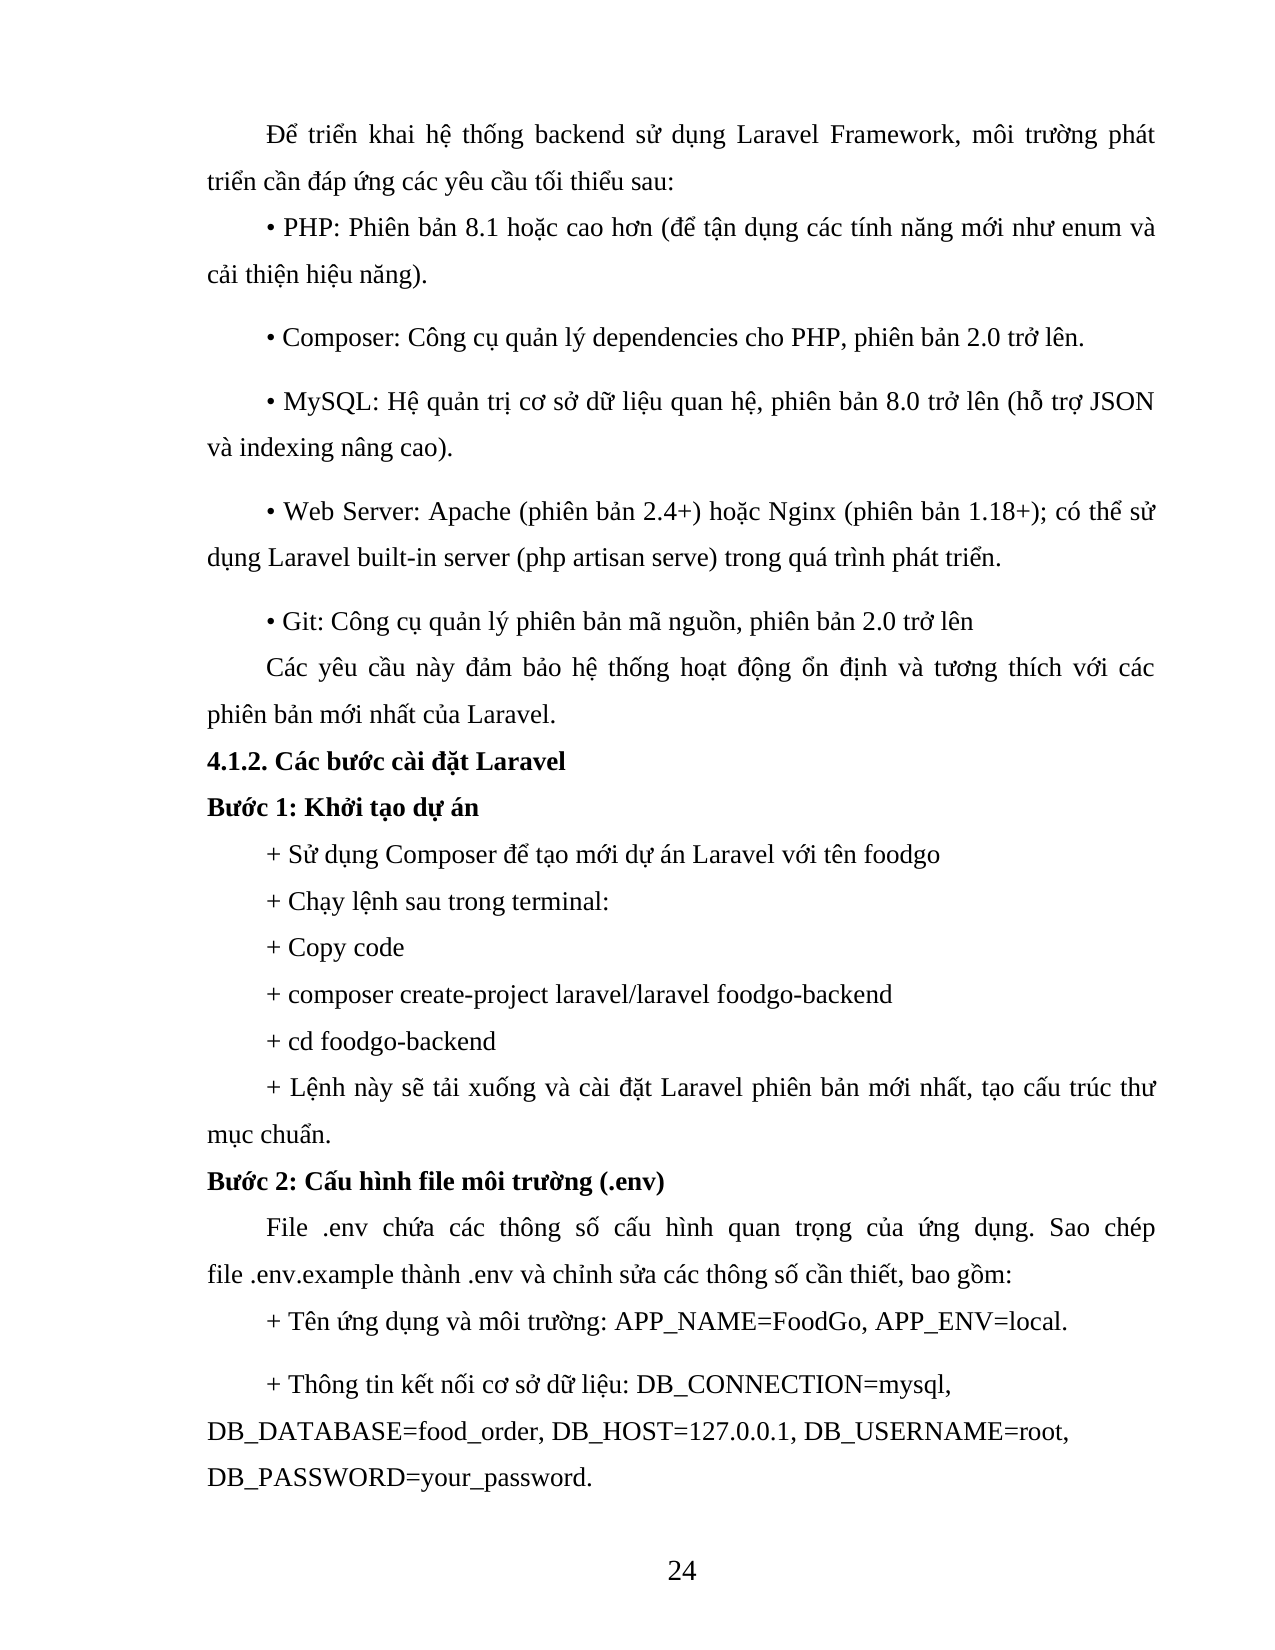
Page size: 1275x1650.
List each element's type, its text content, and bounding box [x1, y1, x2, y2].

text • MySQL: Hệ quản trị cơ sở dữ liệu quan hệ, phiên bản 8.0 trở lên (hỗ trợ JSON và indexing nâng cao). [207, 385, 1157, 463]
text + Thông tin kết nối cơ sở dữ liệu: DB_CONNECTION=mysql, DB_DATABASE=food_order, DB_HOST=127.0.0.1, DB_USERNAME=root, DB_PASSWORD=your_password. [207, 1368, 1157, 1493]
text + Copy code [207, 931, 1157, 963]
text Bước 1: Khởi tạo dự án [207, 791, 1157, 823]
text Để triển khai hệ thống backend sử dụng Laravel Framework, môi trường phát triển cần đáp ứng các yêu cầu tối thiểu sau: [207, 118, 1157, 196]
text + cd foodgo-backend [207, 1025, 1157, 1056]
text • PHP: Phiên bản 8.1 hoặc cao hơn (để tận dụng các tính năng mới như enum và cải thiện hiệu năng). [207, 211, 1157, 289]
text • Git: Công cụ quản lý phiên bản mã nguồn, phiên bản 2.0 trở lên [207, 605, 1157, 636]
text File .env chứa các thông số cấu hình quan trọng của ứng dụng. Sao chép file .env.example thành .env và chỉnh sửa các thông số cần thiết, bao gồm: [207, 1211, 1157, 1289]
text + composer create-project laravel/laravel foodgo-backend [207, 978, 1157, 1009]
text 4.1.2. Các bước cài đặt Laravel [207, 745, 1157, 776]
text • Web Server: Apache (phiên bản 2.4+) hoặc Nginx (phiên bản 1.18+); có thể sử dụng Laravel built-in server (php artisan serve) trong quá trình phát triển. [207, 495, 1157, 573]
text + Sử dụng Composer để tạo mới dự án Laravel với tên foodgo [207, 838, 1157, 869]
text Bước 2: Cấu hình file môi trường (.env) [207, 1165, 1157, 1196]
text Các yêu cầu này đảm bảo hệ thống hoạt động ổn định và tương thích với các phiên bản mới nhất của Laravel. [207, 651, 1157, 729]
text + Lệnh này sẽ tải xuống và cài đặt Laravel phiên bản mới nhất, tạo cấu trúc thư mục chuẩn. [207, 1071, 1157, 1149]
text • Composer: Công cụ quản lý dependencies cho PHP, phiên bản 2.0 trở lên. [207, 321, 1157, 353]
text + Chạy lệnh sau trong terminal: [207, 885, 1157, 916]
text + Tên ứng dụng và môi trường: APP_NAME=FoodGo, APP_ENV=local. [207, 1305, 1157, 1336]
